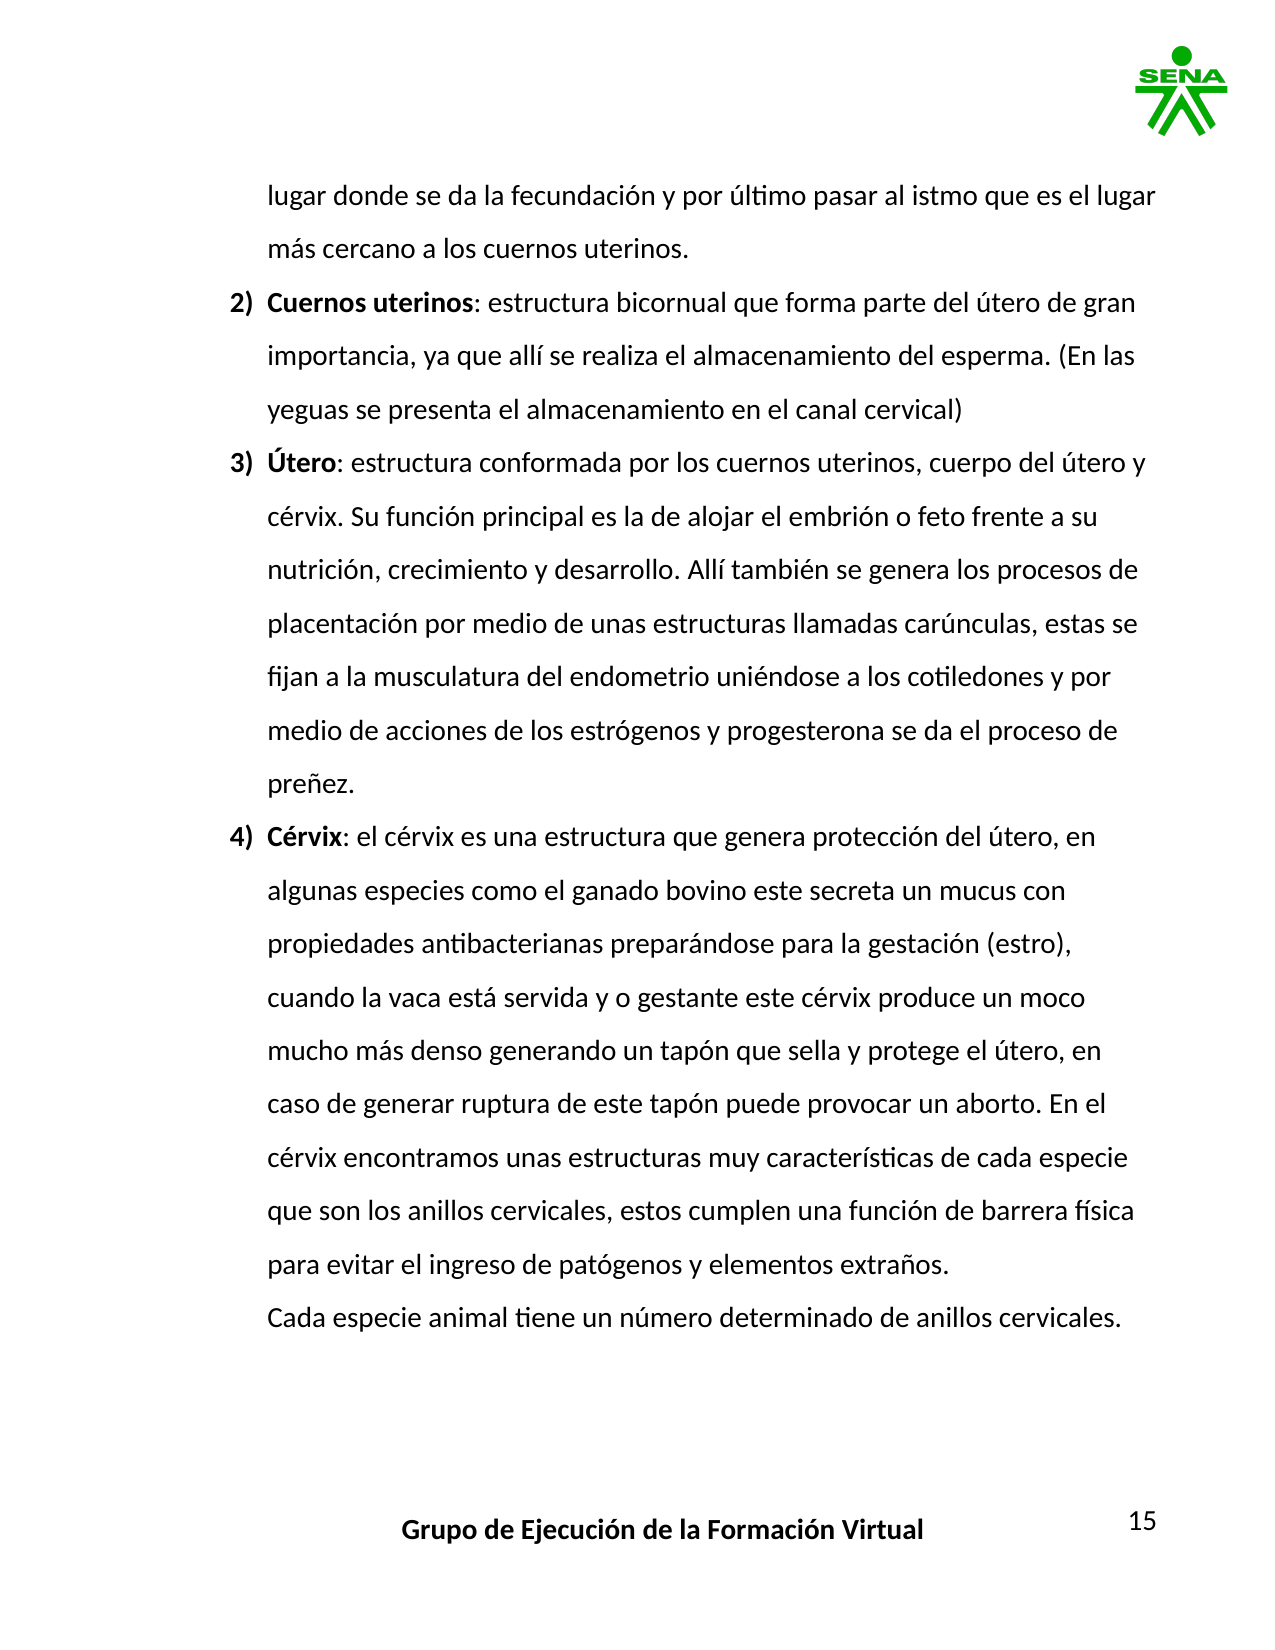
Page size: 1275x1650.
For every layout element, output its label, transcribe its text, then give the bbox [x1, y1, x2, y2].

list Cada especie animal tiene un número determinado de anillos cervicales. [267, 1299, 1157, 1335]
picture [1135, 46, 1228, 136]
list Cuernos uterinos: estructura bicornual que forma parte del útero de gran importancia, ya que allí se realiza el almacenamiento del esperma. (En las yeguas se presenta el almacenamiento en el canal cervical) [229, 284, 1157, 427]
list Útero: estructura conformada por los cuernos uterinos, cuerpo del útero y cérvix. Su función principal es la de alojar el embrión o feto frente a su nutrición, crecimiento y desarrollo. Allí también se genera los procesos de placentación por medio de unas estructuras llamadas carúnculas, estas se fijan a la musculatura del endometrio uniéndose a los cotiledones y por medio de acciones de los estrógenos y progesterona se da el proceso de preñez. [229, 444, 1157, 801]
list Cérvix: el cérvix es una estructura que genera protección del útero, en algunas especies como el ganado bovino este secreta un mucus con propiedades antibacterianas preparándose para la gestación (estro), cuando la vaca está servida y o gestante este cérvix produce un moco mucho más denso generando un tapón que sella y protege el útero, en caso de generar ruptura de este tapón puede provocar un aborto. En el cérvix encontramos unas estructuras muy características de cada especie que son los anillos cervicales, estos cumplen una función de barrera física para evitar el ingreso de patógenos y elementos extraños. [229, 818, 1157, 1282]
